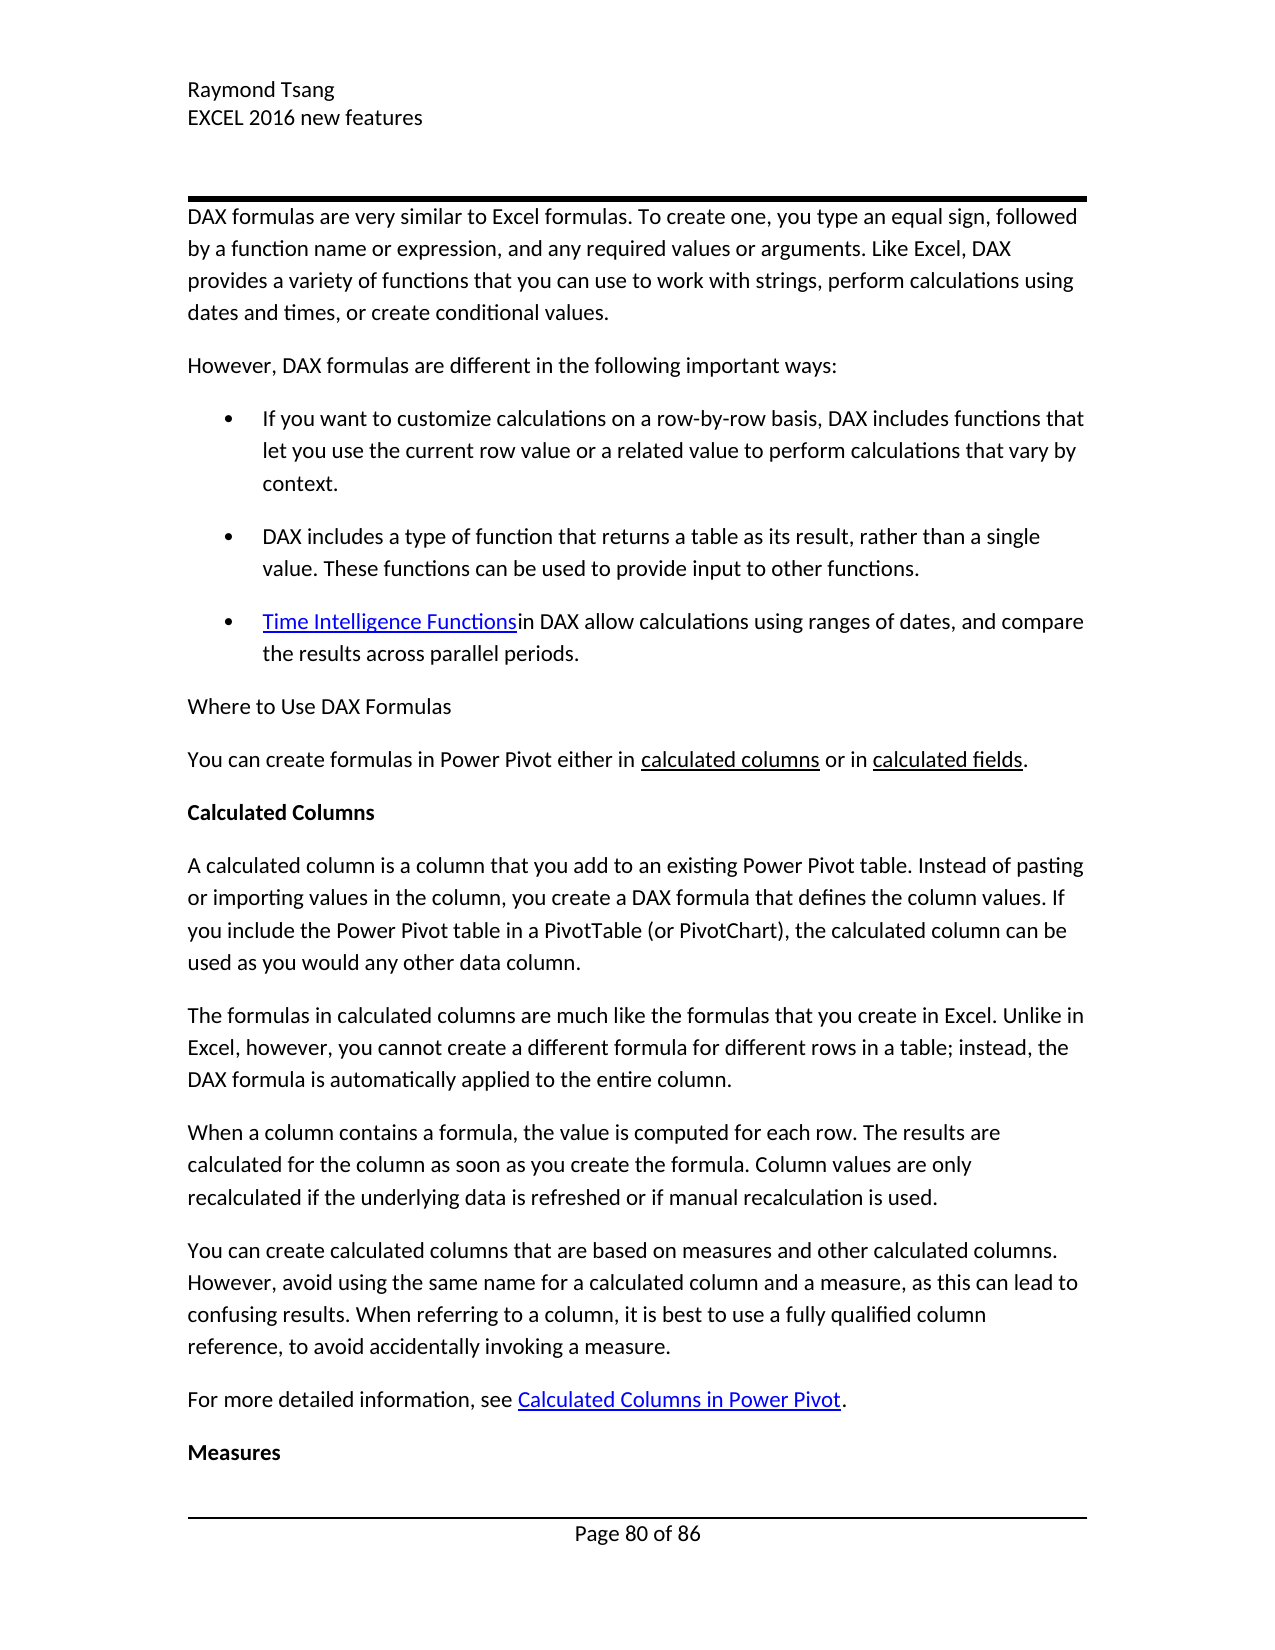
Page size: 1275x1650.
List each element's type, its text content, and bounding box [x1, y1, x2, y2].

text However, DAX formulas are different in the following important ways: [187, 351, 1087, 379]
text Measures [187, 1438, 1087, 1466]
text A calculated column is a column that you add to an existing Power Pivot table. Instead of pasting or importing values in the column, you create a DAX formula that defines the column values. If you include the Power Pivot table in a PivotTable (or PivotChart), the calculated column can be used as you would any other data column. [187, 851, 1087, 976]
text DAX formulas are very similar to Excel formulas. To create one, you type an equal sign, followed by a function name or expression, and any required values or arguments. Like Excel, DAX provides a variety of functions that you can use to work with strings, perform calculations using dates and times, or create conditional values. [187, 202, 1087, 326]
text You can create calculated columns that are based on measures and other calculated columns. However, avoid using the same name for a calculated column and a measure, as this can lead to confusing results. When referring to a column, it is best to use a fully qualified column reference, to avoid accidentally invoking a measure. [187, 1236, 1087, 1360]
text Calculated Columns [187, 798, 1087, 826]
list Time Intelligence Functionsin DAX allow calculations using ranges of dates, and compare the results across parallel periods. [225, 607, 1087, 667]
text Where to Use DAX Formulas [187, 692, 1087, 720]
text The formulas in calculated columns are much like the formulas that you create in Excel. Unlike in Excel, however, you cannot create a different formula for different rows in a table; instead, the DAX formula is automatically applied to the entire column. [187, 1001, 1087, 1093]
text When a column contains a formula, the value is computed for each row. The results are calculated for the column as soon as you create the formula. Column values are only recalculated if the underlying data is refreshed or if manual recalculation is used. [187, 1118, 1087, 1211]
text You can create formulas in Power Pivot either in calculated columns or in calculated fields. [187, 745, 1087, 773]
list If you want to customize calculations on a row-by-row basis, DAX includes functions that let you use the current row value or a related value to perform calculations that vary by context. [225, 404, 1087, 497]
list DAX includes a type of function that returns a table as its result, rather than a single value. These functions can be used to provide input to other functions. [225, 522, 1087, 582]
text For more detailed information, see Calculated Columns in Power Pivot. [187, 1385, 1087, 1413]
